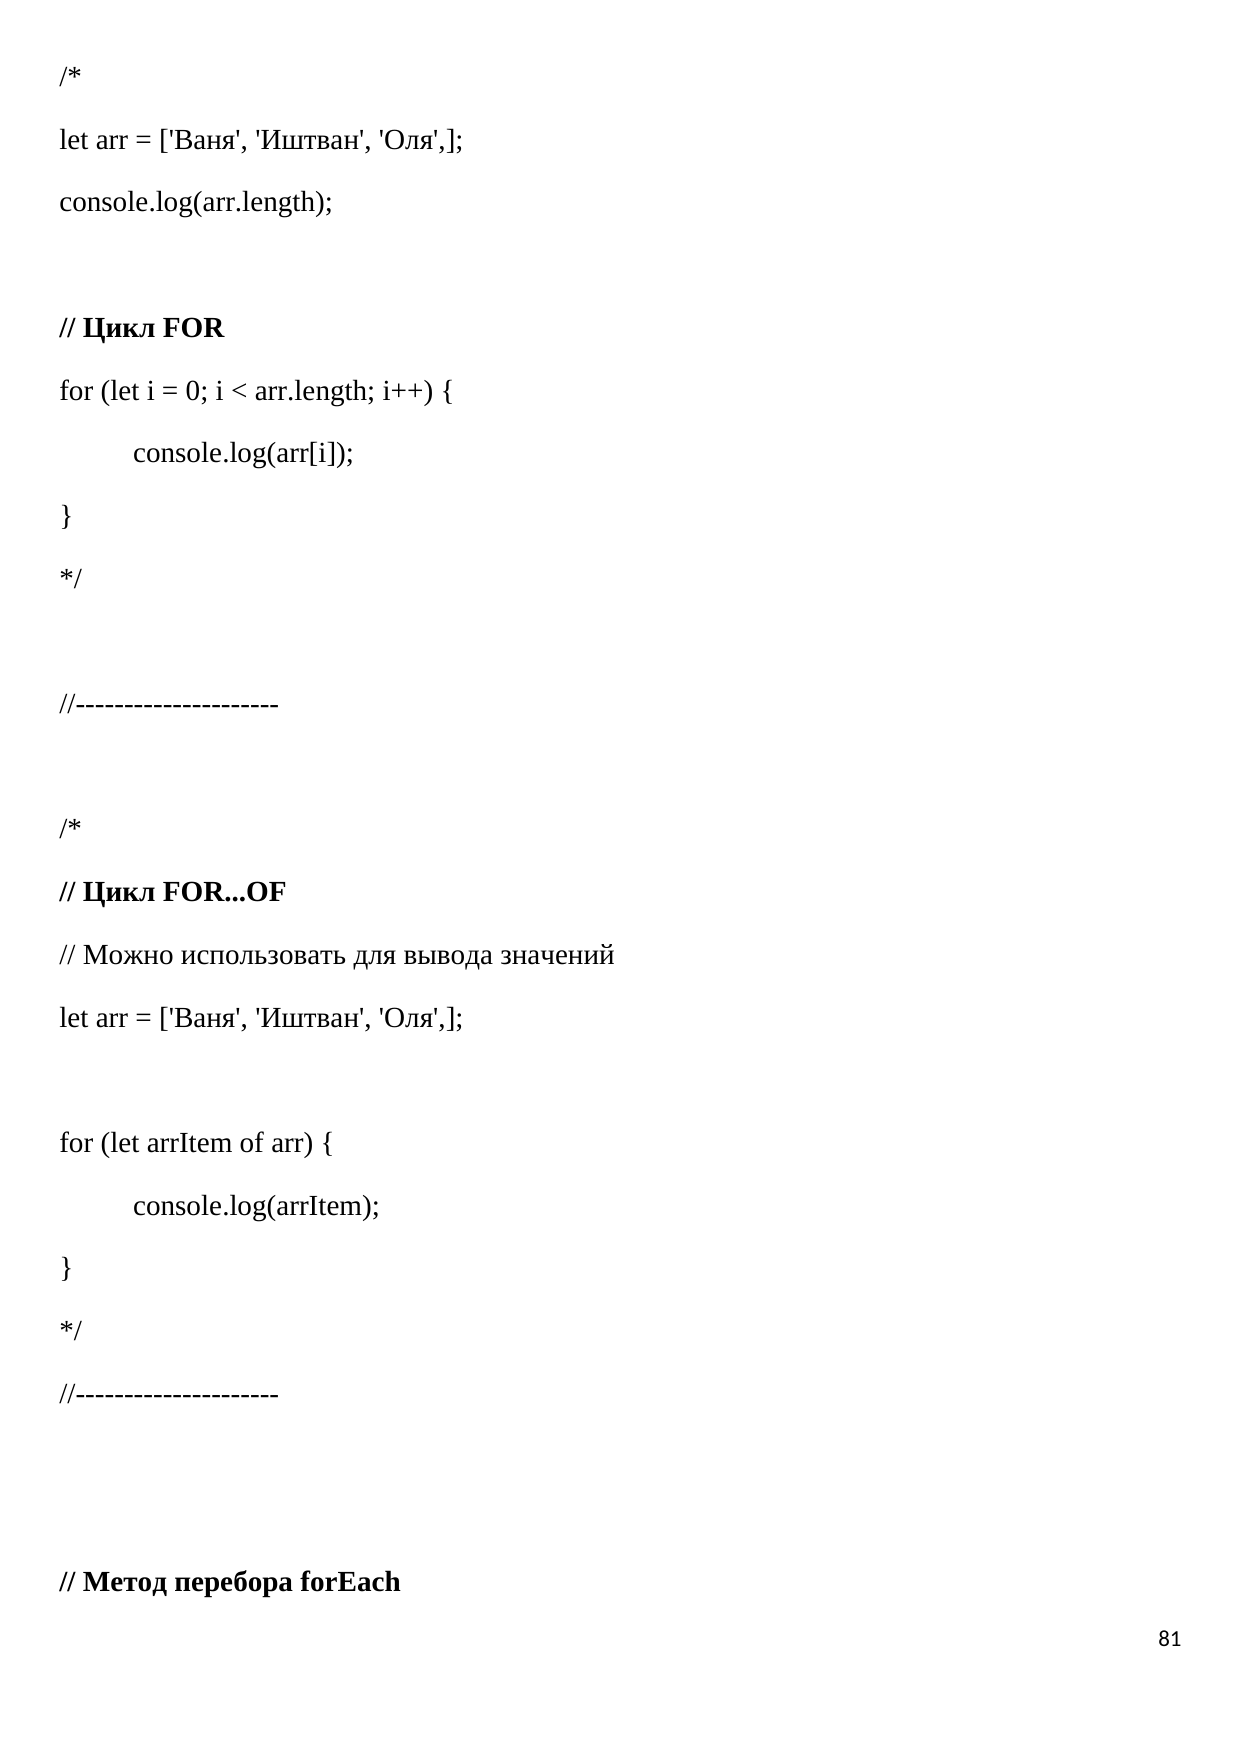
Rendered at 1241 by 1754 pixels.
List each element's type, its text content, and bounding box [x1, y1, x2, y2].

text for (let arrItem of arr) { [59, 1125, 1181, 1159]
text let arr = ['Ваня', 'Иштван', 'Оля',]; [59, 122, 1181, 155]
text console.log(arr.length); [59, 184, 1181, 218]
text let arr = ['Ваня', 'Иштван', 'Оля',]; [59, 1000, 1181, 1033]
text */ [59, 1313, 1181, 1347]
text /* [59, 812, 1181, 845]
text // Можно использовать для вывода значений [59, 937, 1181, 971]
text */ [59, 561, 1181, 594]
text //--------------------- [59, 1376, 1181, 1409]
text } [59, 498, 1181, 532]
text // Цикл FOR...OF [59, 874, 1181, 908]
text // Метод перебора forEach [59, 1564, 1181, 1598]
text console.log(arr[i]); [59, 435, 1181, 469]
text for (let i = 0; i < arr.length; i++) { [59, 373, 1181, 406]
text //--------------------- [59, 686, 1181, 720]
text console.log(arrItem); [59, 1188, 1181, 1221]
text // Цикл FOR [59, 310, 1181, 343]
text /* [59, 59, 1181, 93]
text } [59, 1251, 1181, 1284]
